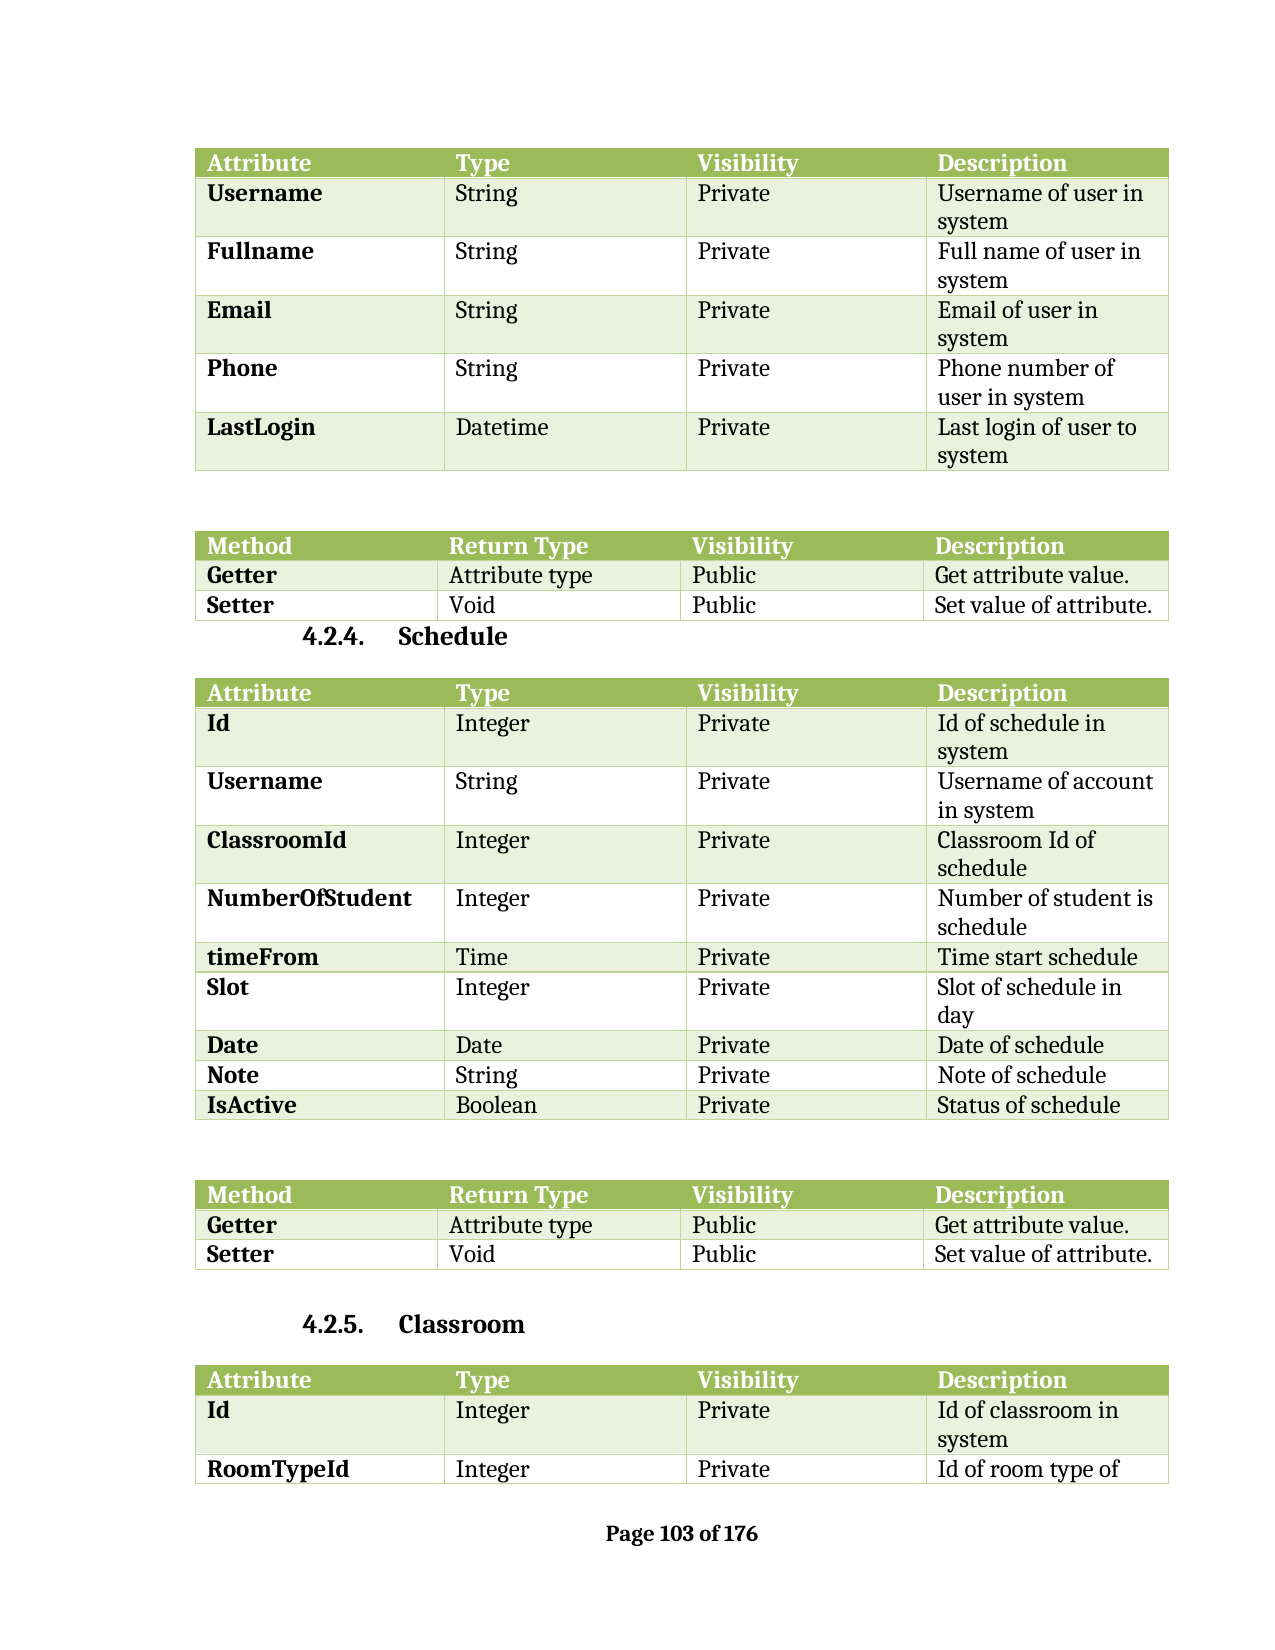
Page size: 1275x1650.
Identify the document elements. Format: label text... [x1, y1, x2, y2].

table_cell Status of schedule [927, 1091, 1168, 1119]
table_cell String [445, 767, 686, 824]
table_cell Id [196, 1396, 444, 1453]
table_cell Void [438, 1240, 680, 1269]
table_cell Private [687, 767, 926, 824]
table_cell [927, 1455, 1168, 1483]
table_cell Slot of schedule in day [927, 973, 1168, 1030]
table_header Visibility [687, 149, 926, 177]
table_cell Private [687, 943, 926, 971]
table_cell Boolean [445, 1091, 686, 1119]
table_cell Username [196, 179, 444, 236]
table_cell Number of student is schedule [927, 884, 1168, 942]
table_cell Integer [445, 1455, 686, 1483]
table_cell Datetime [445, 413, 686, 470]
table_cell Username [196, 767, 444, 824]
table_cell Public [681, 591, 923, 620]
table_cell Full name of user in system [927, 237, 1168, 294]
table_header Description [927, 149, 1168, 177]
table_cell Id [196, 709, 444, 766]
table_cell String [445, 296, 686, 353]
table_cell timeFrom [196, 943, 444, 971]
table_cell String [445, 354, 686, 412]
table_cell Private [687, 1061, 926, 1089]
table_cell Time start schedule [927, 943, 1168, 971]
table_cell Private [687, 709, 926, 766]
table_cell Set value of attribute. [924, 591, 1168, 620]
table_cell Date [445, 1031, 686, 1060]
table_cell Note of schedule [927, 1061, 1168, 1089]
table_header Description [927, 679, 1168, 707]
table_cell Private [687, 413, 926, 470]
table_cell Phone [196, 354, 444, 412]
table_cell Setter [196, 591, 437, 620]
table_header Visibility [681, 532, 923, 560]
table_header Attribute [196, 149, 444, 177]
table_header Type [445, 149, 686, 177]
table_header Return Type [438, 532, 680, 560]
table_header Visibility [687, 679, 926, 707]
table_cell Private [687, 1455, 926, 1483]
table_header Method [196, 1181, 437, 1209]
table_cell Note [196, 1061, 444, 1089]
table_cell Attribute type [438, 1211, 680, 1239]
table_header Description [927, 1366, 1168, 1395]
table_cell String [445, 1061, 686, 1089]
table_cell Public [681, 1240, 923, 1269]
list Classroom [302, 1309, 1157, 1340]
table_cell Date [196, 1031, 444, 1060]
table_cell String [445, 179, 686, 236]
table_cell Get attribute value. [924, 1211, 1168, 1239]
table_cell Void [438, 591, 680, 620]
table_cell Public [681, 561, 923, 590]
table_cell LastLogin [196, 413, 444, 470]
table_header Visibility [687, 1366, 926, 1395]
table_header Description [924, 532, 1168, 560]
table_cell Private [687, 826, 926, 883]
table_header Method [196, 532, 437, 560]
table_cell Get attribute value. [924, 561, 1168, 590]
table_header Description [924, 1181, 1168, 1209]
table_cell Set value of attribute. [924, 1240, 1168, 1269]
table_header Type [445, 1366, 686, 1395]
table_cell Getter [196, 561, 437, 590]
table_cell Integer [445, 973, 686, 1030]
table_cell String [445, 237, 686, 294]
list Schedule [302, 621, 1157, 652]
table_cell Email of user in system [927, 296, 1168, 353]
table_cell Date of schedule [927, 1031, 1168, 1060]
table_cell Integer [445, 884, 686, 942]
table_cell Private [687, 354, 926, 412]
table_cell Integer [445, 709, 686, 766]
table_cell Slot [196, 973, 444, 1030]
table_header Visibility [681, 1181, 923, 1209]
table_cell Setter [196, 1240, 437, 1269]
table_cell Private [687, 237, 926, 294]
table_cell Private [687, 1031, 926, 1060]
table_cell Public [681, 1211, 923, 1239]
table_cell RoomTypeId [196, 1455, 444, 1483]
table_cell Getter [196, 1211, 437, 1239]
table_cell Integer [445, 1396, 686, 1453]
table_cell Private [687, 1091, 926, 1119]
table_cell Id of schedule in system [927, 709, 1168, 766]
table_cell Last login of user to system [927, 413, 1168, 470]
table_cell Classroom Id of schedule [927, 826, 1168, 883]
table_cell Private [687, 884, 926, 942]
table_cell IsActive [196, 1091, 444, 1119]
table_cell Username of account in system [927, 767, 1168, 824]
table_header Return Type [438, 1181, 680, 1209]
table_header Type [445, 679, 686, 707]
table_cell Phone number of user in system [927, 354, 1168, 412]
table_cell Fullname [196, 237, 444, 294]
table_cell Private [687, 296, 926, 353]
table_cell Integer [445, 826, 686, 883]
table_header Attribute [196, 679, 444, 707]
table_cell NumberOfStudent [196, 884, 444, 942]
table_header Attribute [196, 1366, 444, 1395]
table_cell Private [687, 1396, 926, 1453]
table_cell Username of user in system [927, 179, 1168, 236]
table_cell Private [687, 179, 926, 236]
table_cell Email [196, 296, 444, 353]
table_cell Attribute type [438, 561, 680, 590]
table_cell Private [687, 973, 926, 1030]
table_cell Id of classroom in system [927, 1396, 1168, 1453]
table_cell ClassroomId [196, 826, 444, 883]
table_cell Time [445, 943, 686, 971]
